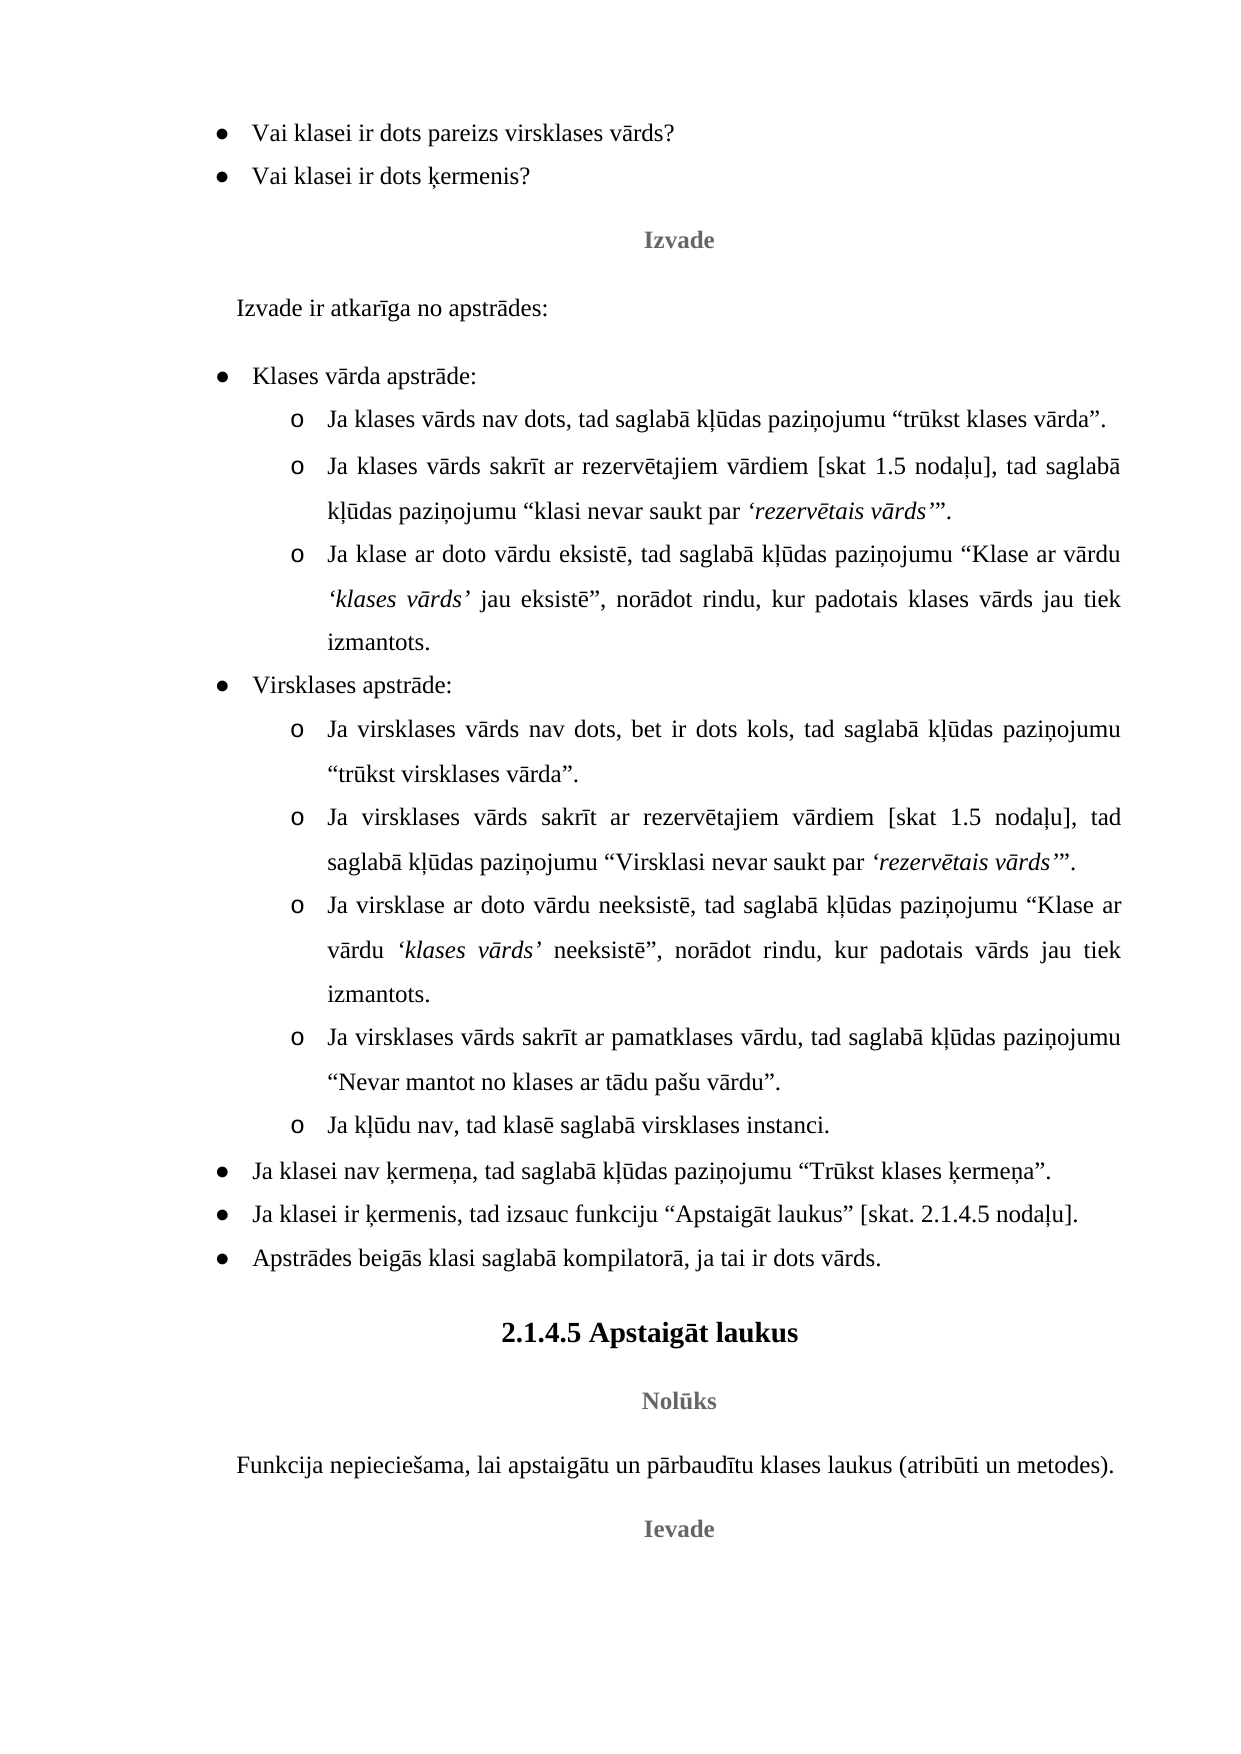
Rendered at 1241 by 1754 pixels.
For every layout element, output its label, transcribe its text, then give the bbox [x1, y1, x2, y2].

text Nolūks [177, 1386, 1122, 1415]
list Ja virsklases vārds sakrīt ar rezervētajiem vārdiem [skat 1.5 nodaļu], tad saglabā kļūdas paziņojumu “Virsklasi nevar saukt par ‘rezervētais vārds’”. [290, 802, 1122, 876]
list Ja virsklases vārds nav dots, bet ir dots kols, tad saglabā kļūdas paziņojumu “trūkst virsklases vārda”. [289, 714, 1122, 788]
subtitle 2.1.4.5 Apstaigāt laukus [177, 1315, 1122, 1348]
text Funkcija nepieciešama, lai apstaigātu un pārbaudītu klases laukus (atribūti un metodes). [177, 1450, 1122, 1479]
list Virsklases apstrāde: [214, 671, 1122, 699]
list Ja klases vārds sakrīt ar rezervētajiem vārdiem [skat 1.5 nodaļu], tad saglabā kļūdas paziņojumu “klasi nevar saukt par ‘rezervētais vārds’”. [290, 451, 1122, 525]
list Ja klases vārds nav dots, tad saglabā kļūdas paziņojumu “trūkst klases vārda”. [289, 404, 1122, 435]
list Ja virsklase ar doto vārdu neeksistē, tad saglabā kļūdas paziņojumu “Klase ar vārdu ‘klases vārds’ neeksistē”, norādot rindu, kur padotais vārds jau tiek izmantots. [290, 890, 1122, 1007]
text Izvade [177, 225, 1122, 254]
text Izvade ir atkarīga no apstrādes: [177, 293, 1122, 322]
list Ja klase ar doto vārdu eksistē, tad saglabā kļūdas paziņojumu “Klase ar vārdu ‘klases vārds’ jau eksistē”, norādot rindu, kur padotais klases vārds jau tiek izmantots. [290, 539, 1122, 656]
list Apstrādes beigās klasi saglabā kompilatorā, ja tai ir dots vārds. [214, 1243, 1122, 1271]
list Vai klasei ir dots ķermenis? [214, 161, 1122, 190]
list Ja kļūdu nav, tad klasē saglabā virsklases instanci. [290, 1110, 1122, 1141]
list Klases vārda apstrāde: [215, 361, 1122, 390]
list Ja virsklases vārds sakrīt ar pamatklases vārdu, tad saglabā kļūdas paziņojumu “Nevar mantot no klases ar tādu pašu vārdu”. [290, 1022, 1122, 1096]
list Vai klasei ir dots pareizs virsklases vārds? [214, 118, 1122, 147]
list Ja klasei ir ķermenis, tad izsauc funkciju “Apstaigāt laukus” [skat. 2.1.4.5 nodaļu]. [214, 1199, 1122, 1228]
text Ievade [177, 1514, 1122, 1543]
list Ja klasei nav ķermeņa, tad saglabā kļūdas paziņojumu “Trūkst klases ķermeņa”. [214, 1156, 1122, 1185]
